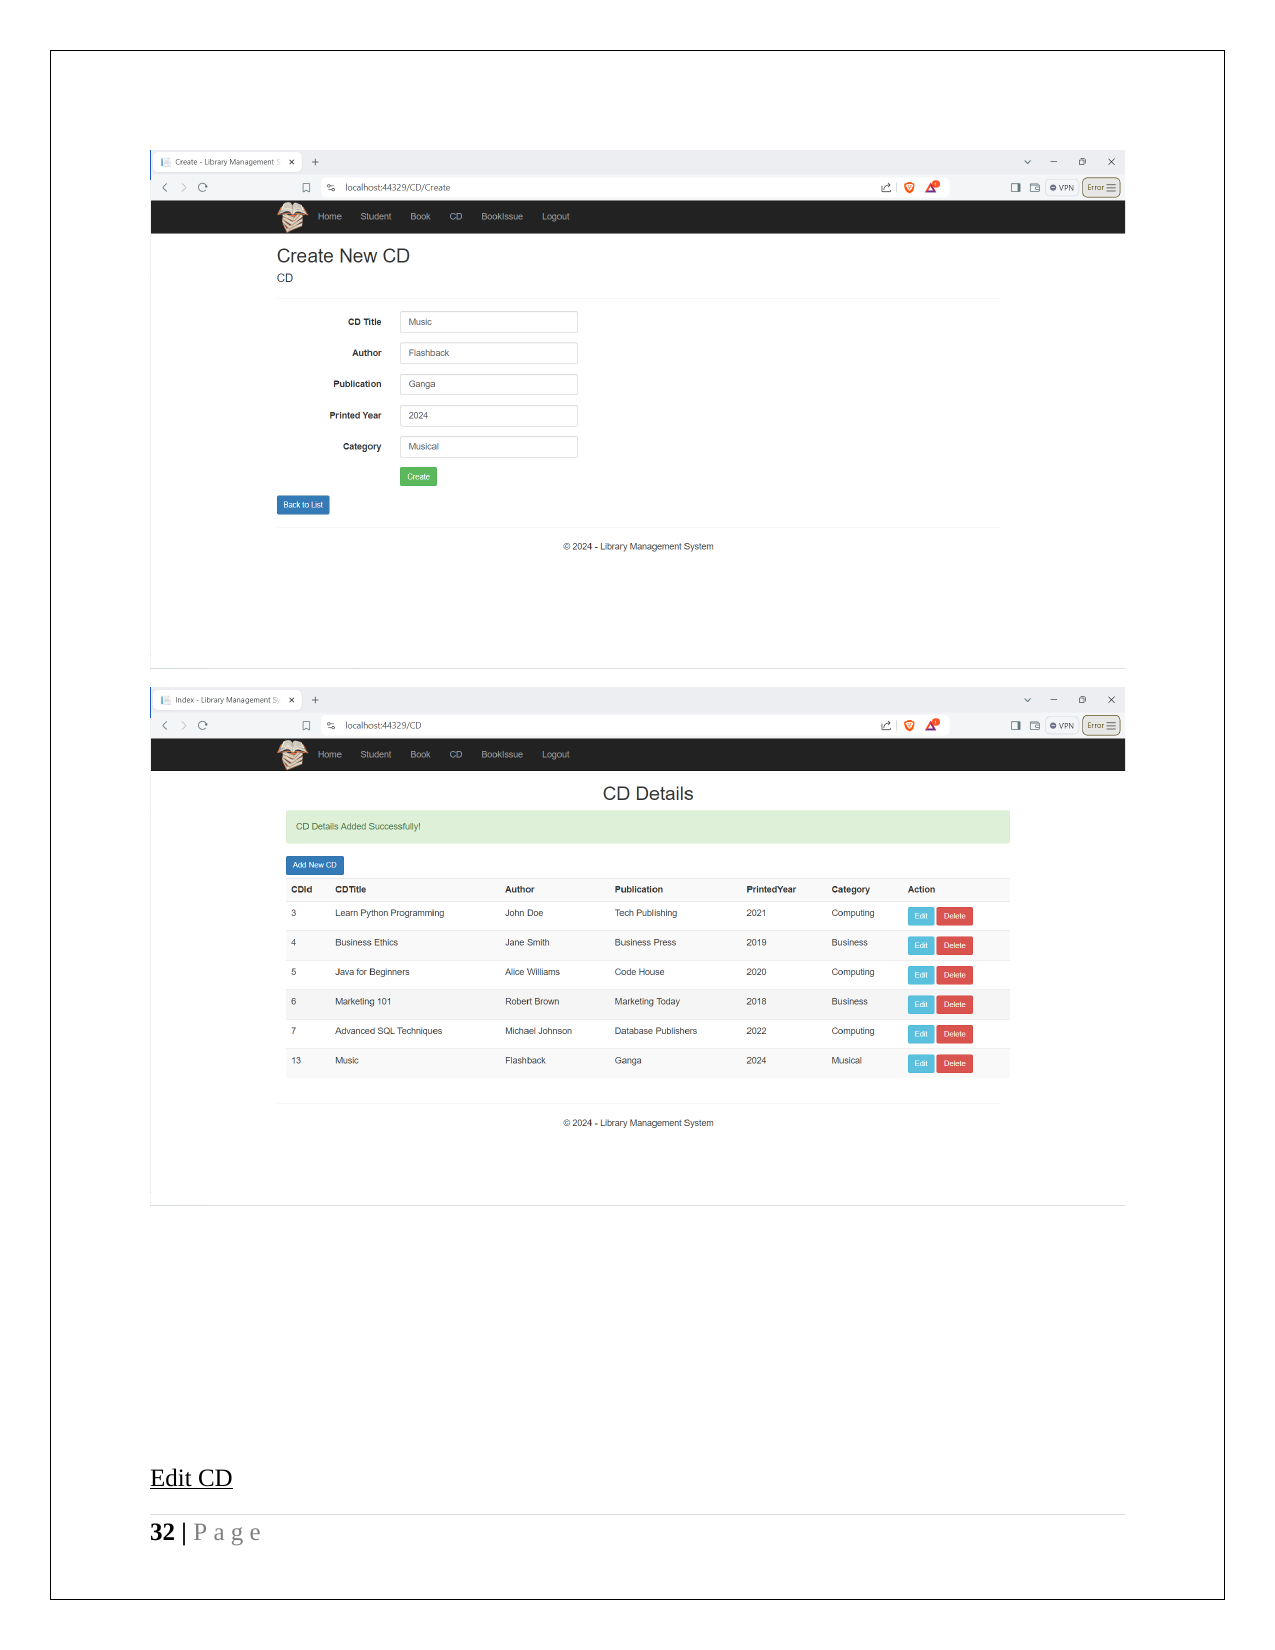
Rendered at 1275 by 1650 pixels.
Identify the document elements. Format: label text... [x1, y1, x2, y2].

picture [150, 150, 1125, 669]
picture [150, 687, 1125, 1206]
text Edit CD [150, 1463, 1125, 1492]
